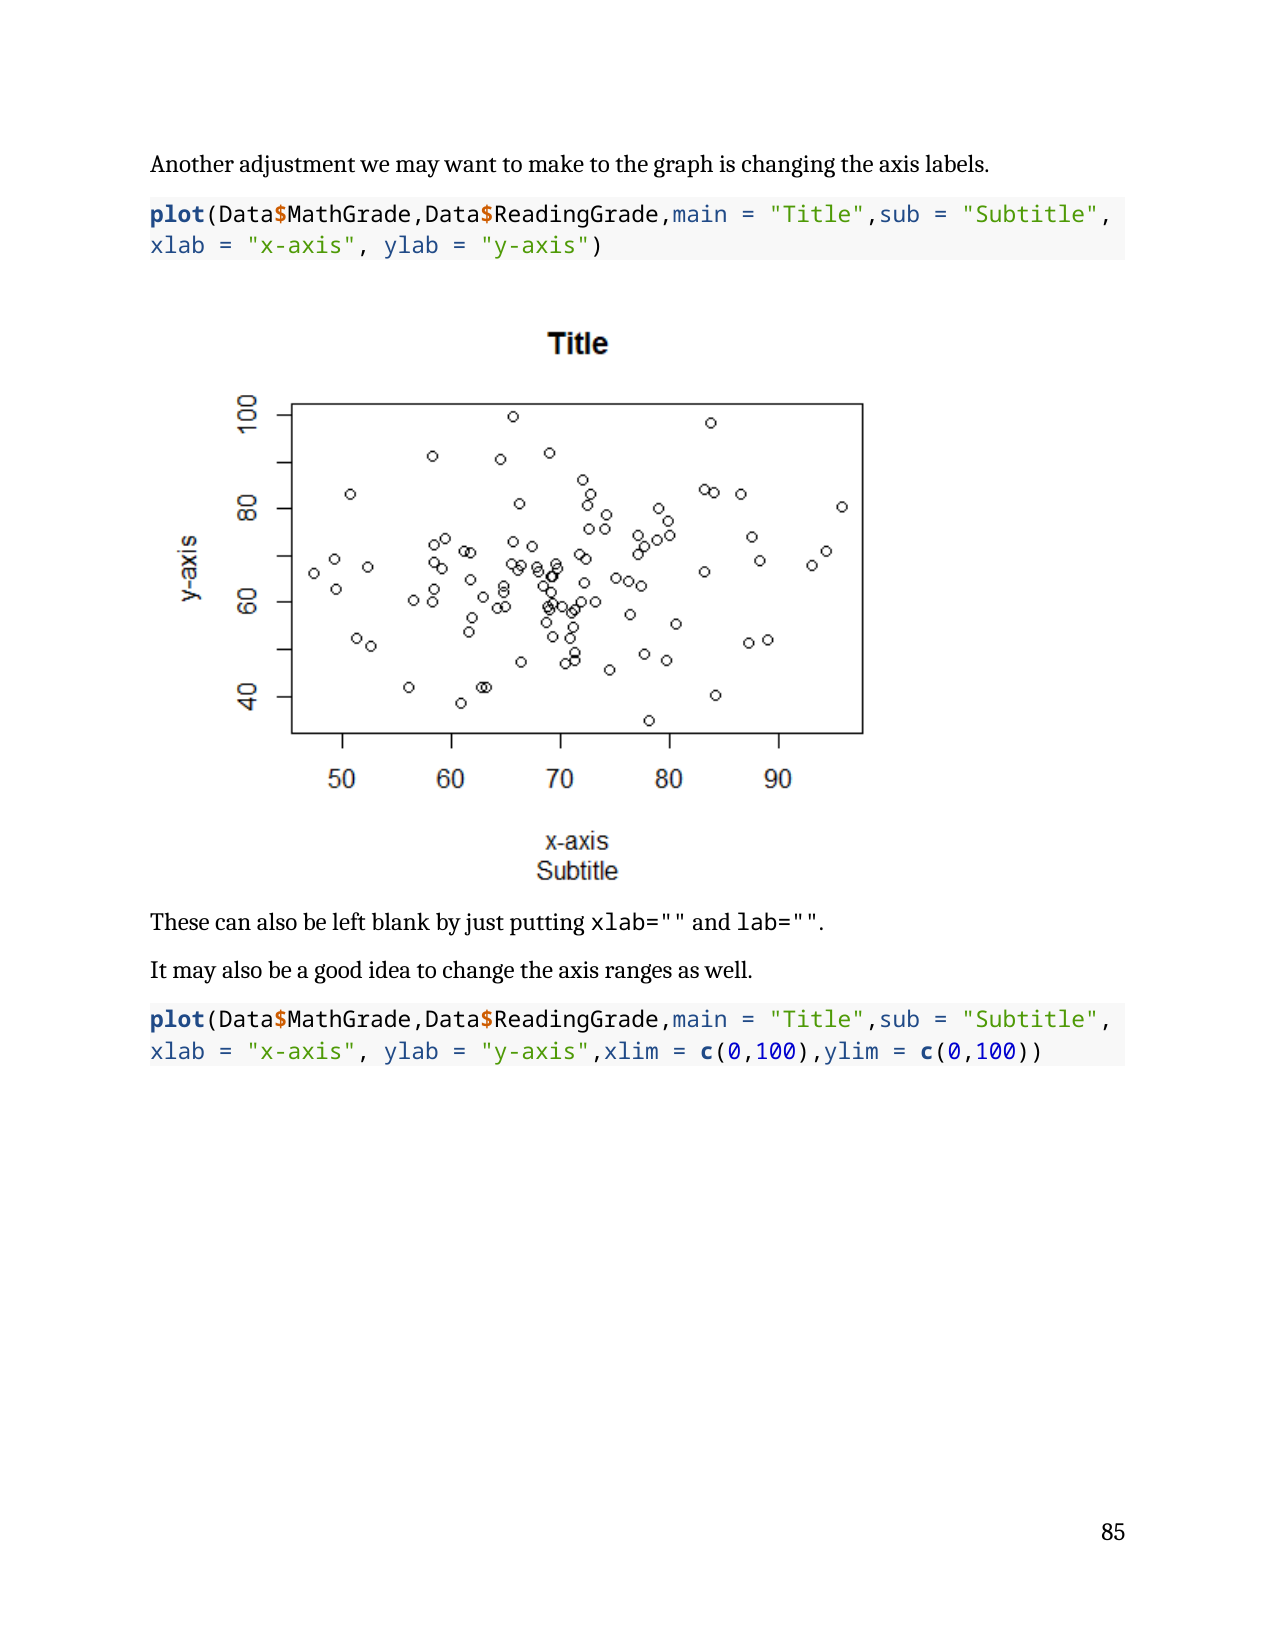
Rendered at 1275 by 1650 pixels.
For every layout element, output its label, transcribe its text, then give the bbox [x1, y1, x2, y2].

text plot(Data$MathGrade,Data$ReadingGrade,main = "Title",sub = "Subtitle", xlab = "x-axis", ylab = "y-axis") [150, 197, 1125, 260]
text plot(Data$MathGrade,Data$ReadingGrade,main = "Title",sub = "Subtitle", xlab = "x-axis", ylab = "y-axis",xlim = c(0,100),ylim = c(0,100)) [150, 1003, 1125, 1066]
text Another adjustment we may want to make to the graph is changing the axis labels. [150, 150, 1125, 179]
picture [168, 280, 927, 888]
text These can also be left blank by just putting xlab="" and lab="". [150, 906, 1125, 937]
text It may also be a good idea to change the axis ranges as well. [150, 956, 1125, 985]
